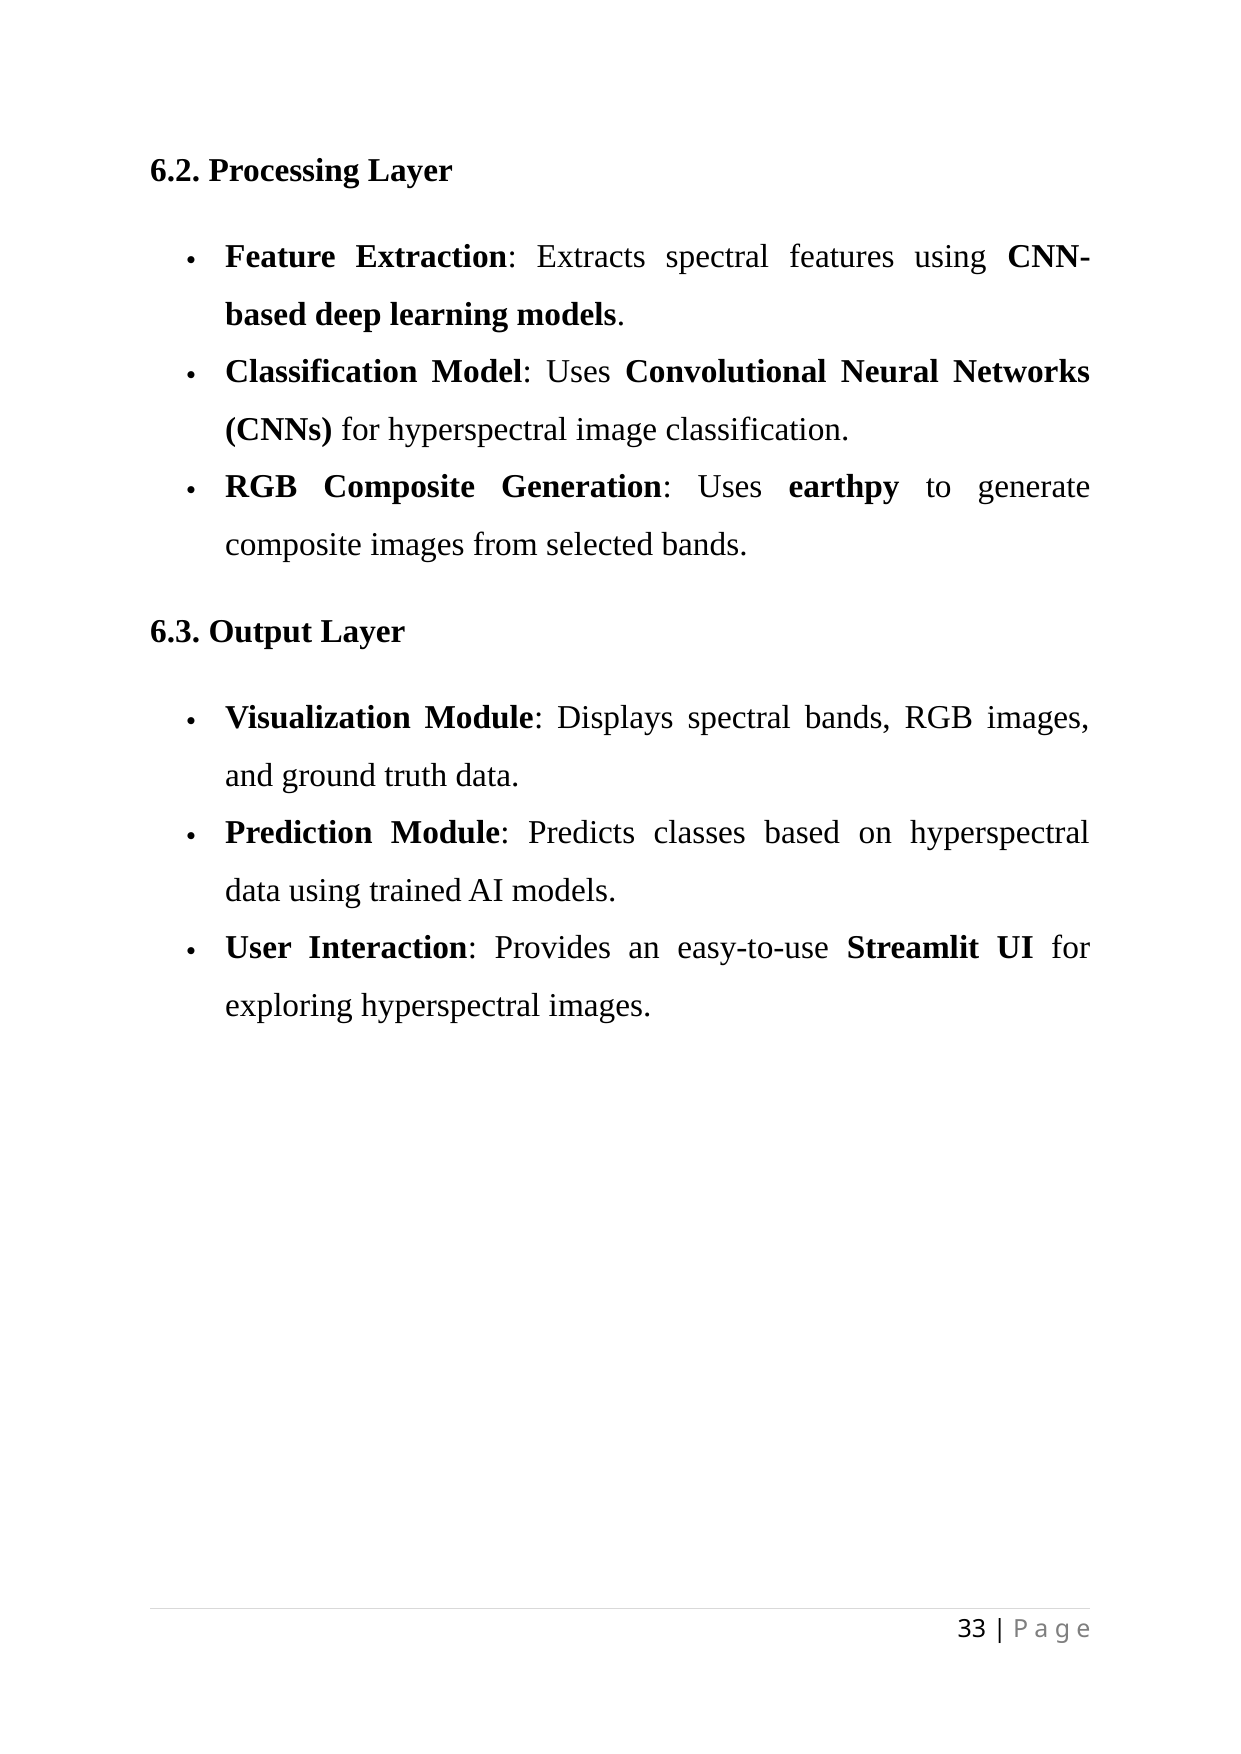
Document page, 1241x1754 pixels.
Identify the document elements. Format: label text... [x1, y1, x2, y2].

list Prediction Module: Predicts classes based on hyperspectral data using trained AI models. [187, 812, 1090, 908]
list RGB Composite Generation: Uses earthpy to generate composite images from selected bands. [187, 467, 1090, 562]
subtitle 6.2. Processing Layer [150, 150, 1090, 188]
subtitle 6.3. Output Layer [150, 611, 1090, 649]
list User Interaction: Provides an easy-to-use Streamlit UI for exploring hyperspectral images. [187, 927, 1090, 1023]
list Feature Extraction: Extracts spectral features using CNN-based deep learning models. [187, 237, 1090, 332]
list Classification Model: Uses Convolutional Neural Networks (CNNs) for hyperspectral image classification. [187, 352, 1090, 447]
list Visualization Module: Displays spectral bands, RGB images, and ground truth data. [187, 697, 1090, 793]
